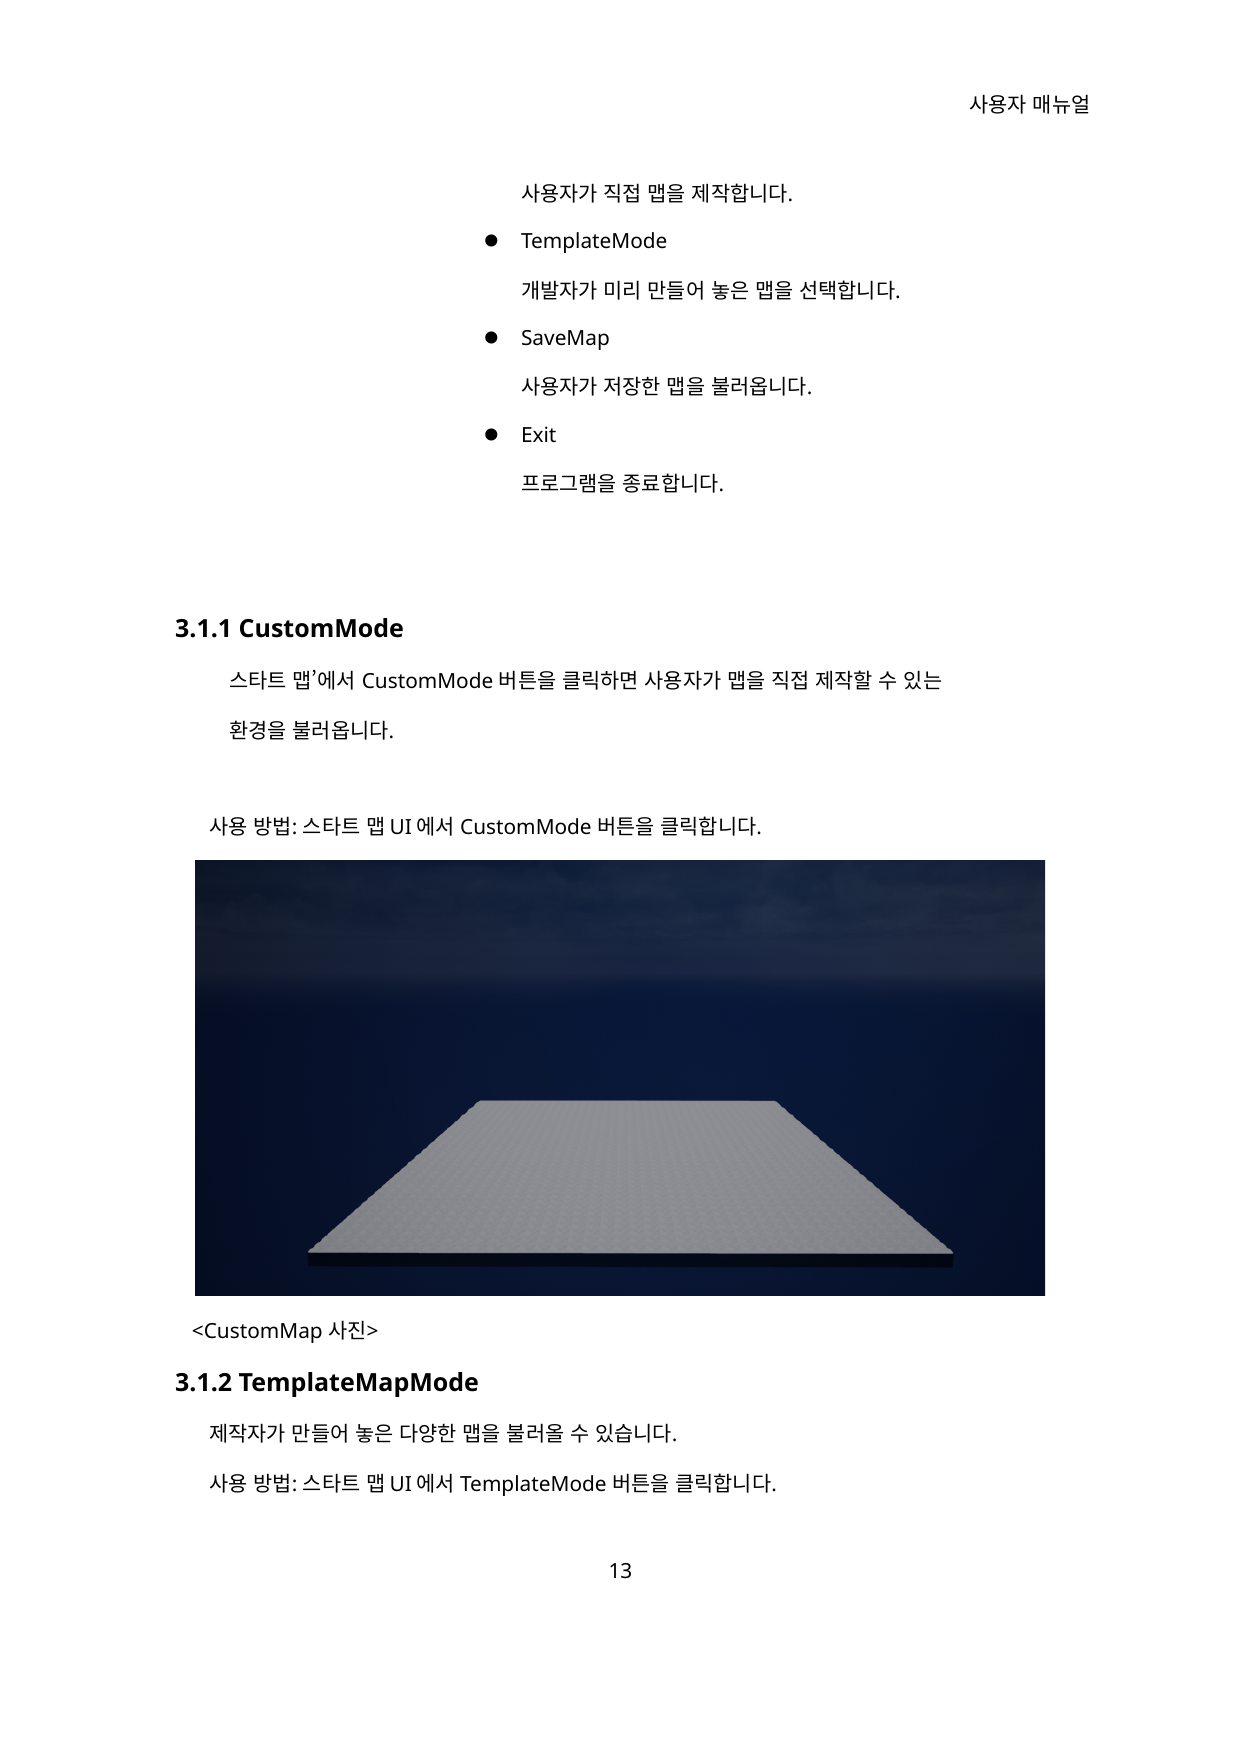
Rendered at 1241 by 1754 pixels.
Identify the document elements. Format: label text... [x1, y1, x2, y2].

list 프로그램을 종료합니다. [517, 467, 1090, 497]
list Exit [483, 420, 1090, 448]
list 사용자가 저장한 맵을 불러옵니다. [517, 371, 1090, 401]
text 제작자가 만들어 놓은 다양한 맵을 불러올 수 있습니다. [150, 1418, 1090, 1448]
list 사용자가 직접 맵을 제작합니다. [517, 177, 1090, 207]
text 3.1.2 TemplateMapMode [150, 1364, 1090, 1398]
list 스타트 맵’에서 CustomMode 버튼을 클릭하면 사용자가 맵을 직접 제작할 수 있는 [229, 664, 1090, 695]
list SaveMap [483, 323, 1090, 352]
text <CustomMap 사진> [150, 1315, 1090, 1345]
list TemplateMode [483, 227, 1090, 255]
list 개발자가 미리 만들어 놓은 맵을 선택합니다. [517, 274, 1090, 304]
text 사용 방법: 스타트 맵UI에서 TemplateMode 버튼을 클릭합니다. [209, 1467, 1090, 1497]
text 3.1.1 CustomMode [150, 611, 1090, 645]
text 사용 방법: 스타트 맵UI에서 CustomMode 버튼을 클릭합니다. [209, 811, 1090, 841]
picture [195, 860, 1046, 1296]
list 환경을 불러옵니다. [229, 714, 1090, 744]
